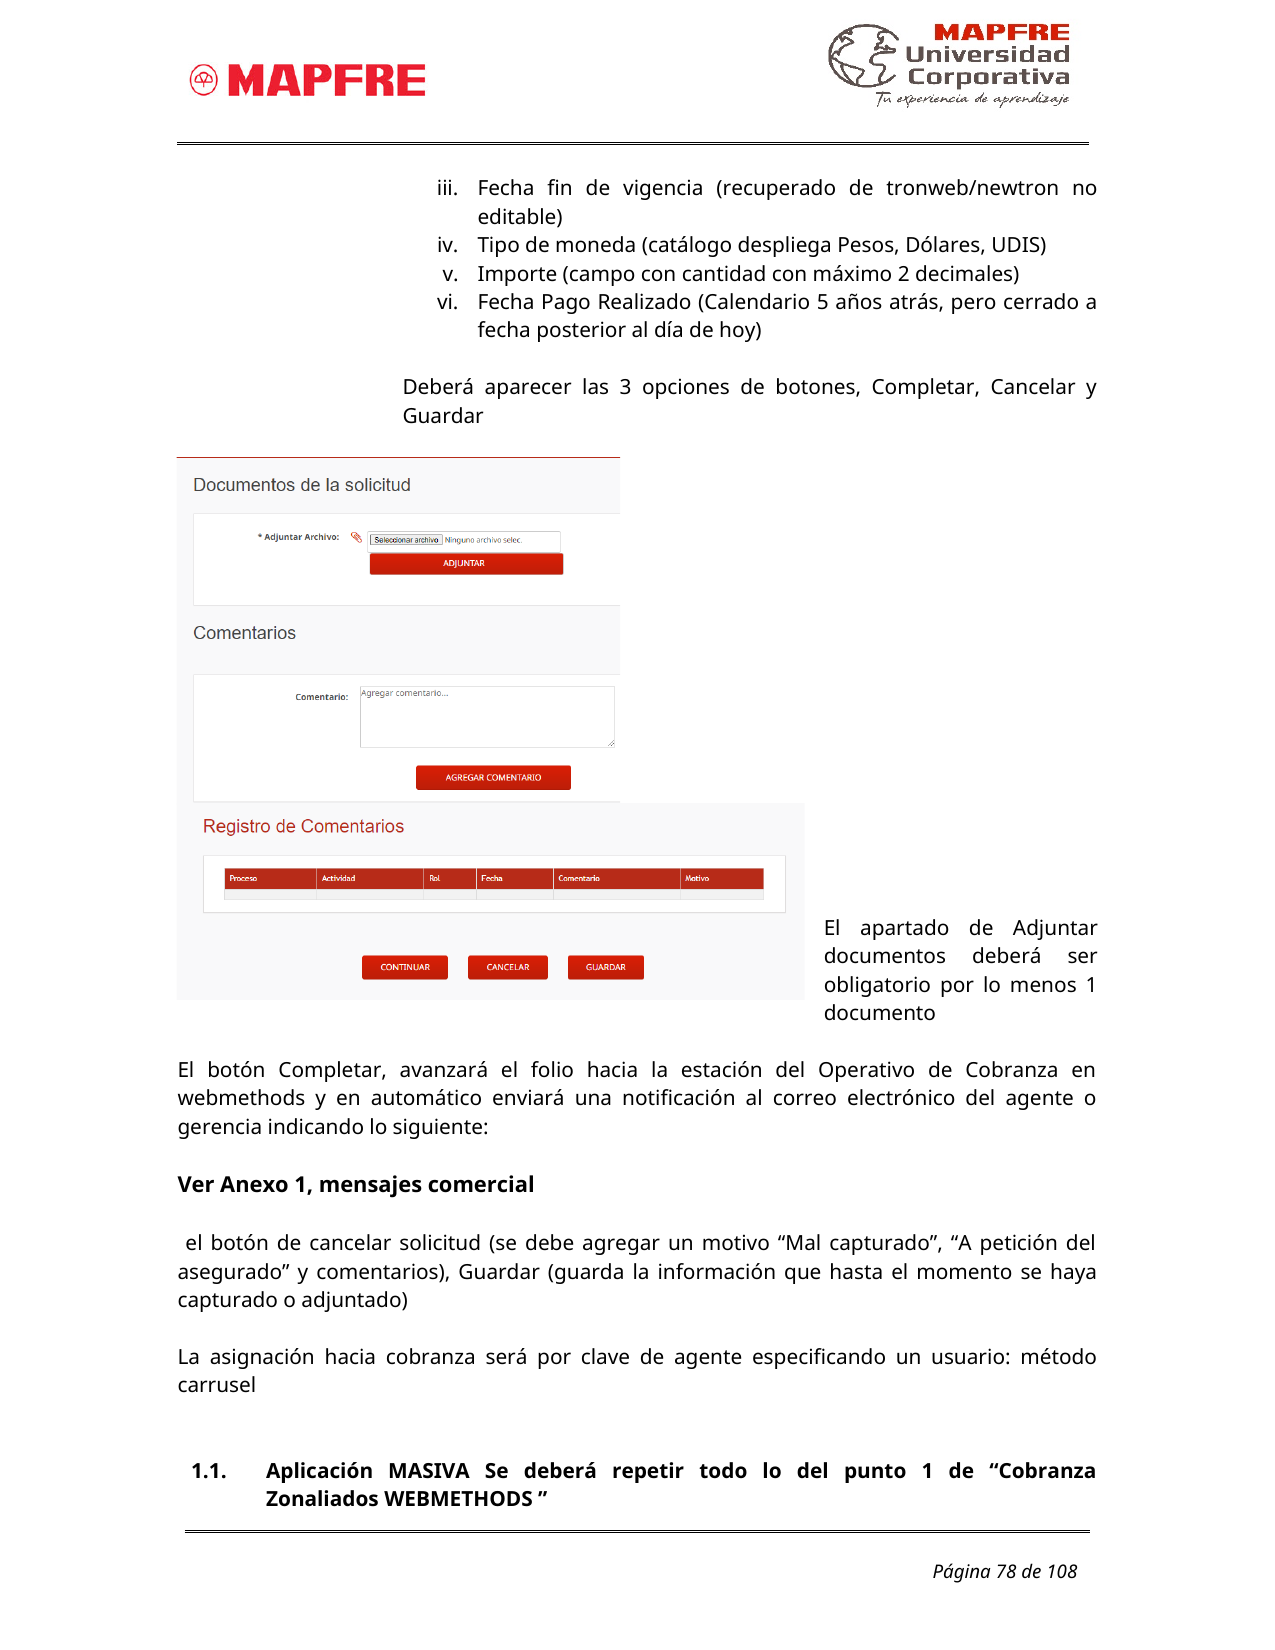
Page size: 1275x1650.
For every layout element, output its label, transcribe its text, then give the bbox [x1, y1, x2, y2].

text El apartado de Adjuntar documentos deberá ser obligatorio por lo menos 1 documento [177, 913, 1098, 1027]
picture [176, 457, 805, 1000]
text El botón Completar, avanzará el folio hacia la estación del Operativo de Cobranza en webmethods y en automático enviará una notificación al correo electrónico del agente o gerencia indicando lo siguiente: [177, 1055, 1098, 1140]
list Aplicación MASIVA Se deberá repetir todo lo del punto 1 de “Cobranza Zonaliados WEBMETHODS ” [191, 1456, 1098, 1513]
list Fecha Pago Realizado (Calendario 5 años atrás, pero cerrado a fecha posterior al día de hoy) [458, 287, 1098, 344]
list Importe (campo con cantidad con máximo 2 decimales) [458, 259, 1098, 287]
text Ver Anexo 1, mensajes comercial [177, 1169, 1098, 1199]
picture [814, 14, 1089, 114]
list Fecha fin de vigencia (recuperado de tronweb/newtron no editable) [458, 173, 1098, 230]
text el botón de cancelar solicitud (se debe agregar un motivo “Mal capturado”, “A petición del asegurado” y comentarios), Guardar (guarda la información que hasta el momento se haya capturado o adjuntado) [177, 1228, 1098, 1314]
list Deberá aparecer las 3 opciones de botones, Completar, Cancelar y Guardar [402, 372, 1098, 429]
list Tipo de moneda (catálogo despliega Pesos, Dólares, UDIS) [458, 230, 1098, 259]
picture [188, 48, 429, 109]
text La asignación hacia cobranza será por clave de agente especificando un usuario: método carrusel [177, 1342, 1098, 1399]
